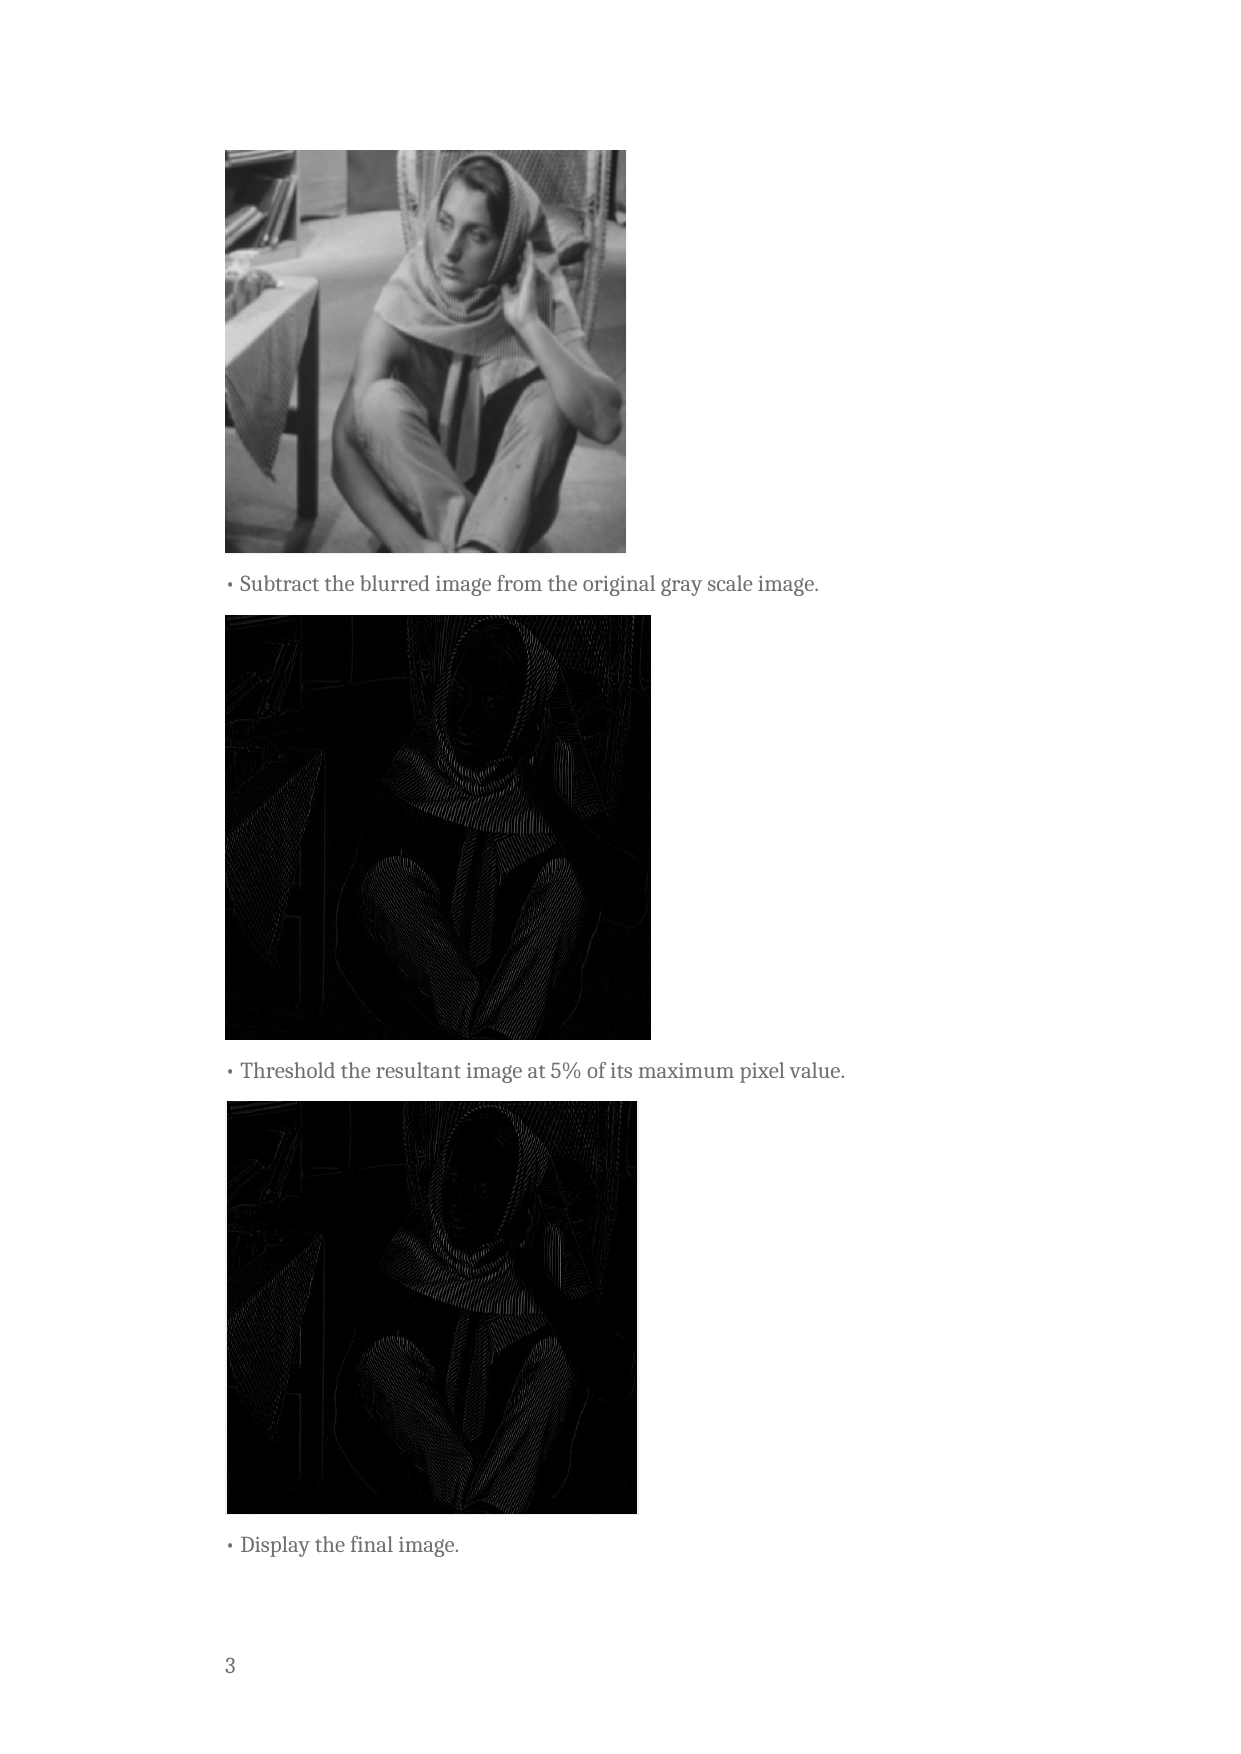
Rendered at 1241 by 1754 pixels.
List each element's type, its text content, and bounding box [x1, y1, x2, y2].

text • Subtract the blurred image from the original gray scale image. [225, 571, 1053, 597]
picture [225, 150, 627, 554]
text • Display the final image. [225, 1532, 1053, 1559]
text • Threshold the resultant image at 5% of its maximum pixel value. [225, 1058, 1053, 1084]
picture [225, 615, 652, 1040]
picture [225, 1101, 640, 1515]
